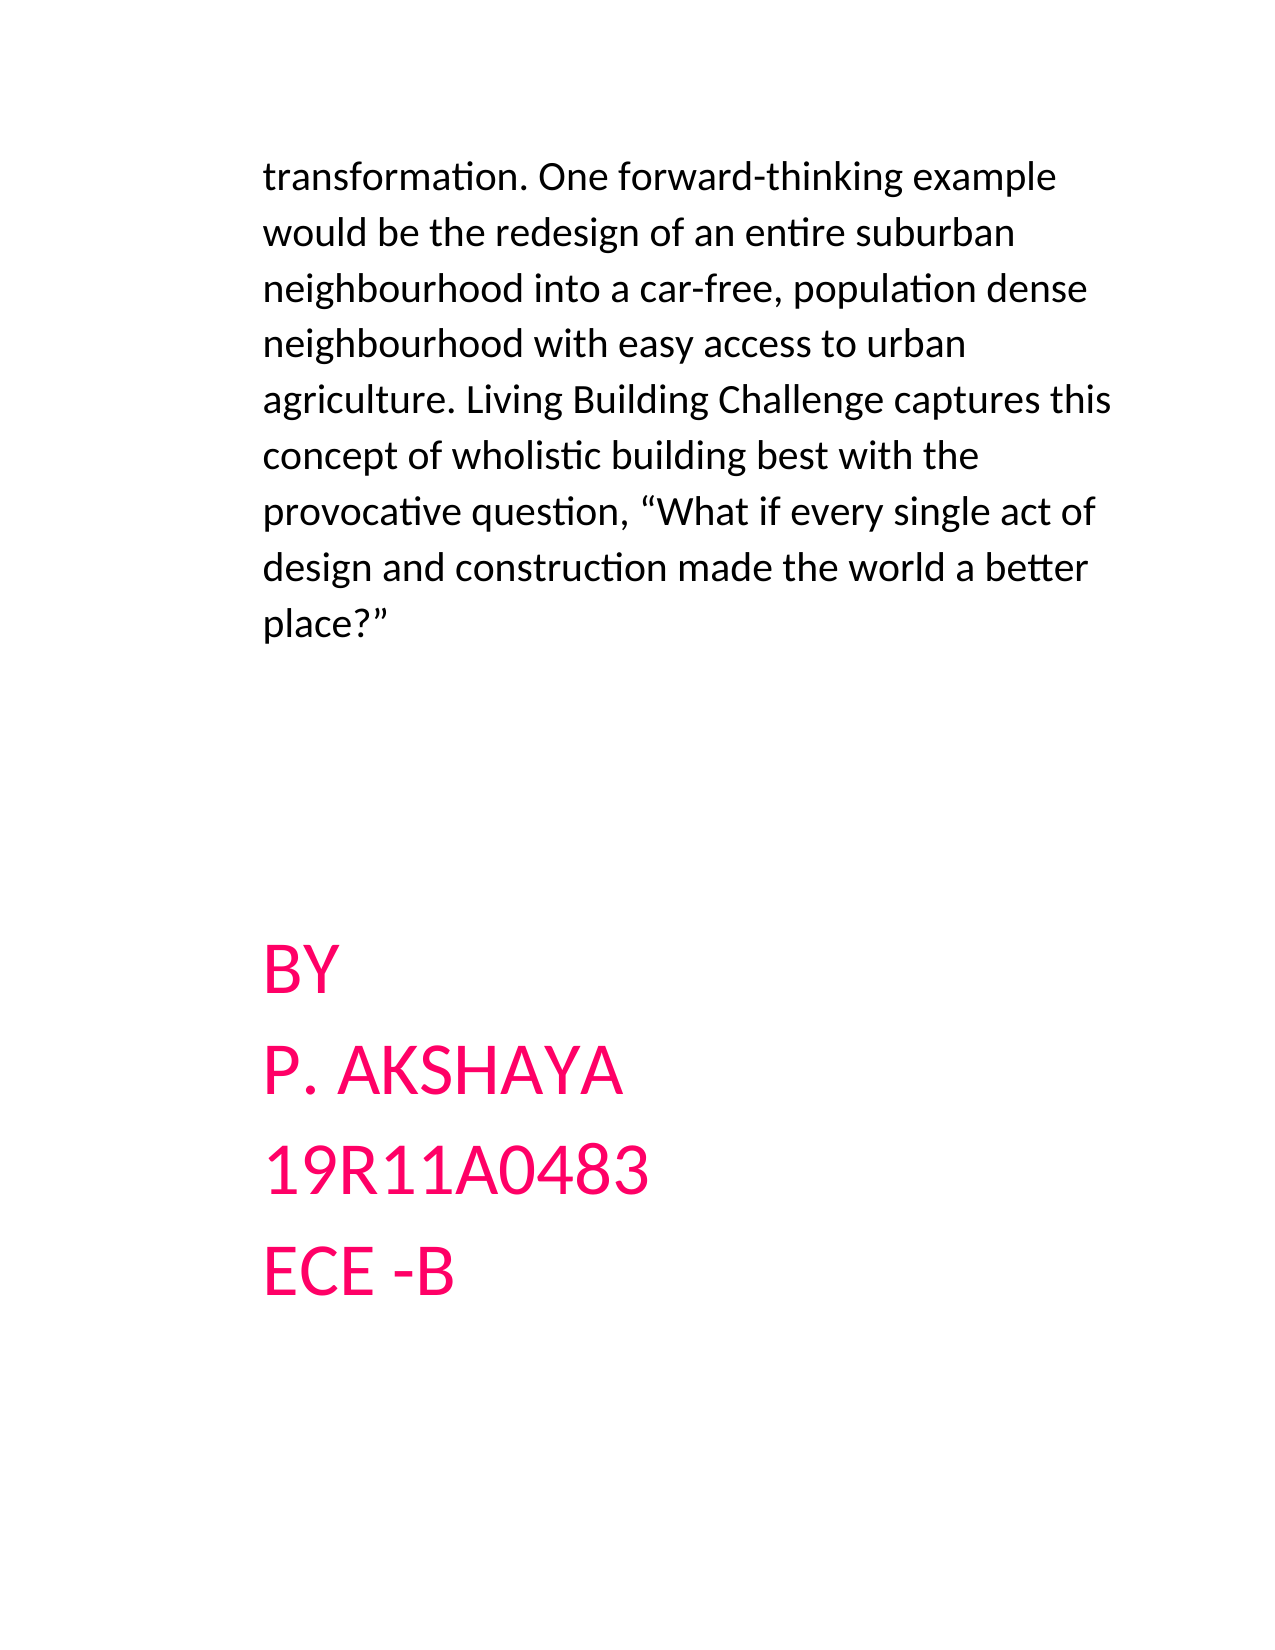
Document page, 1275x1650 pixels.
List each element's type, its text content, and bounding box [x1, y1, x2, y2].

list ECE -B [262, 1222, 1125, 1314]
list 19R11A0483 [262, 1122, 1125, 1213]
list Building does not just imply the physical construction of structures. Building also means the development of a neighbourhood, the creation of a park, the redesign of infrastructure. Some consider green building to be a culture of transformation. One forward-thinking example would be the redesign of an entire suburban neighbourhood into a car-free, population dense neighbourhood with easy access to urban agriculture. Living Building Challenge captures this concept of wholistic building best with the provocative question, “What if every single act of design and construction made the world a better place?” [225, 150, 1125, 647]
list BY [262, 921, 1125, 1012]
list P. AKSHAYA [262, 1021, 1125, 1113]
